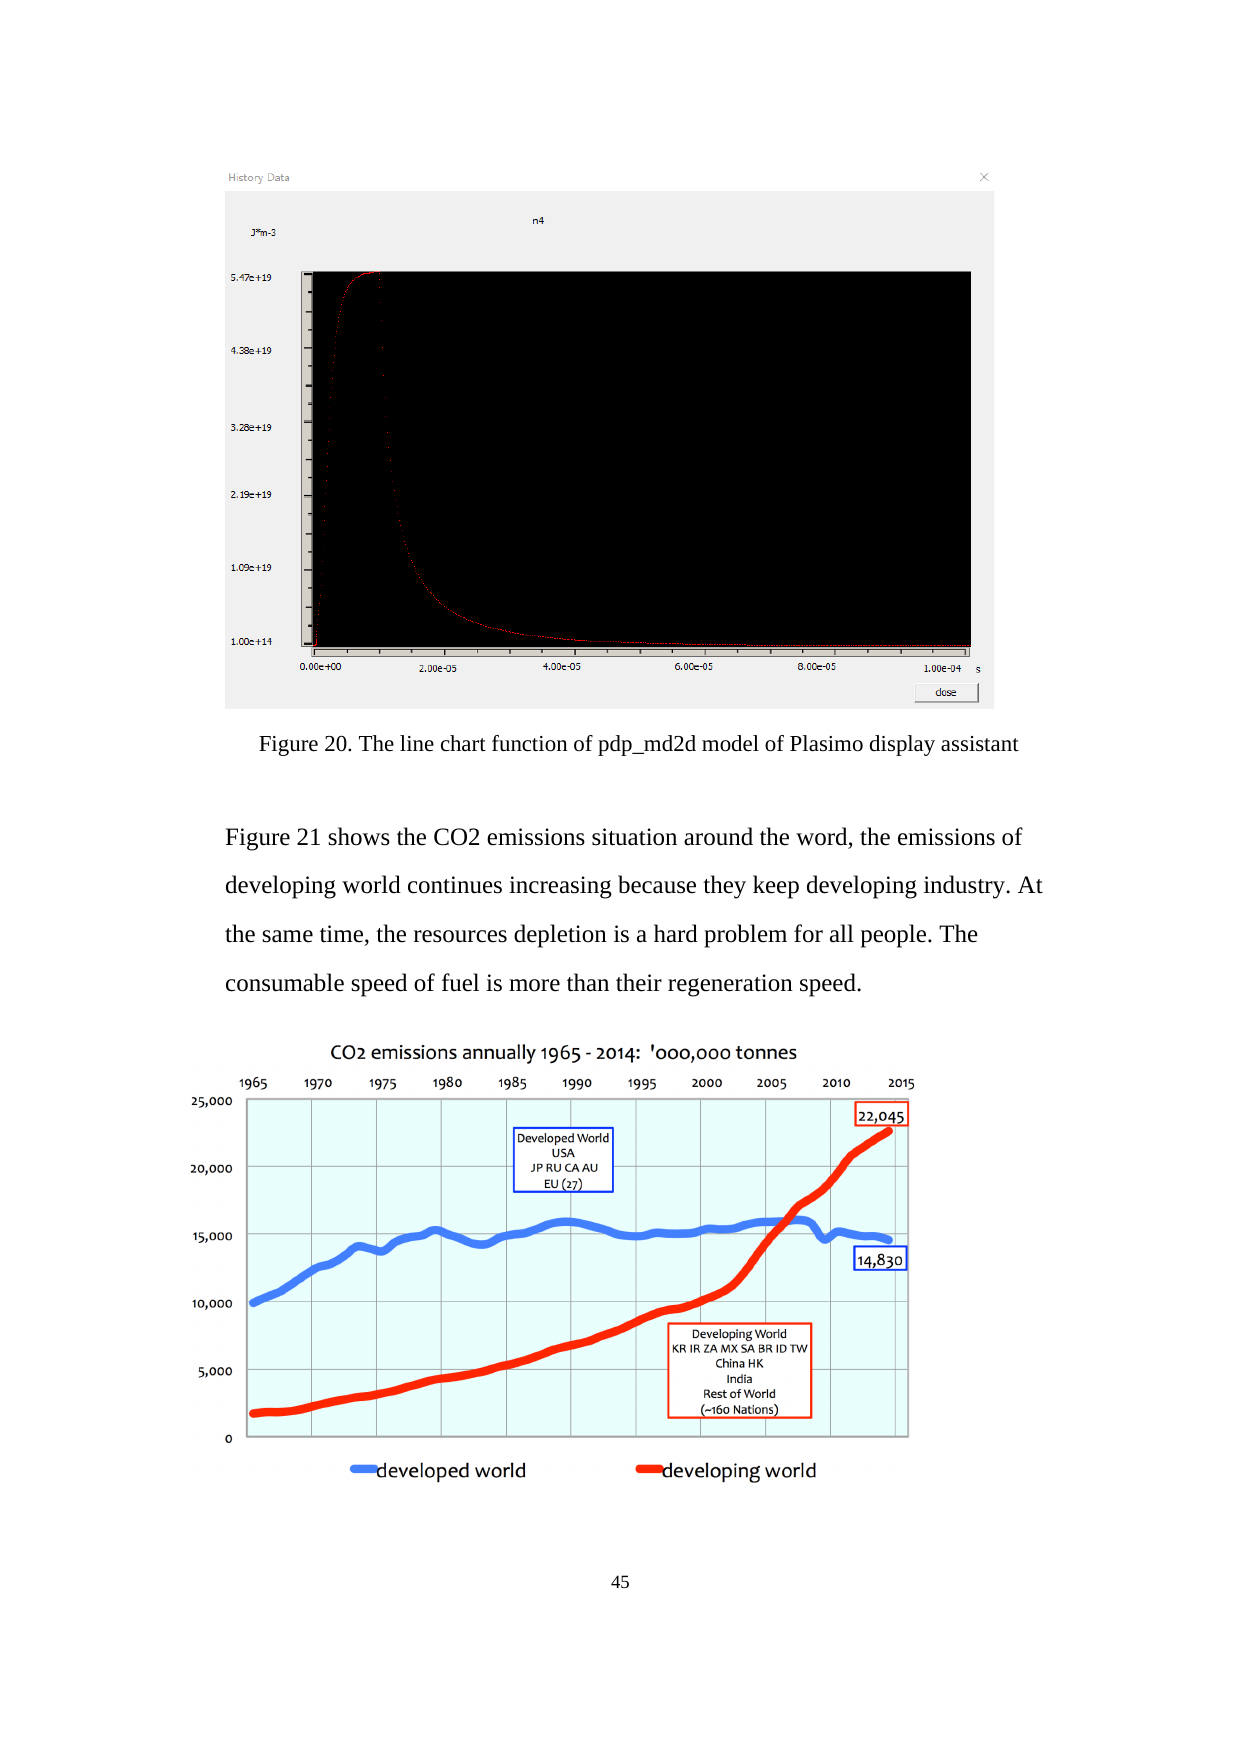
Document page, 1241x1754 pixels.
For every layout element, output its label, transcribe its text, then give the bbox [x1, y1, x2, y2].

picture [225, 167, 995, 709]
picture [187, 1039, 920, 1483]
list Figure 20. The line chart function of pdp_md2d model of Plasimo display assistant [225, 727, 1053, 760]
list Figure 21 shows the CO2 emissions situation around the word, the emissions of developing world continues increasing because they keep developing industry. At the same time, the resources depletion is a hard problem for all people. The consumable speed of fuel is more than their regeneration speed. [225, 820, 1053, 998]
